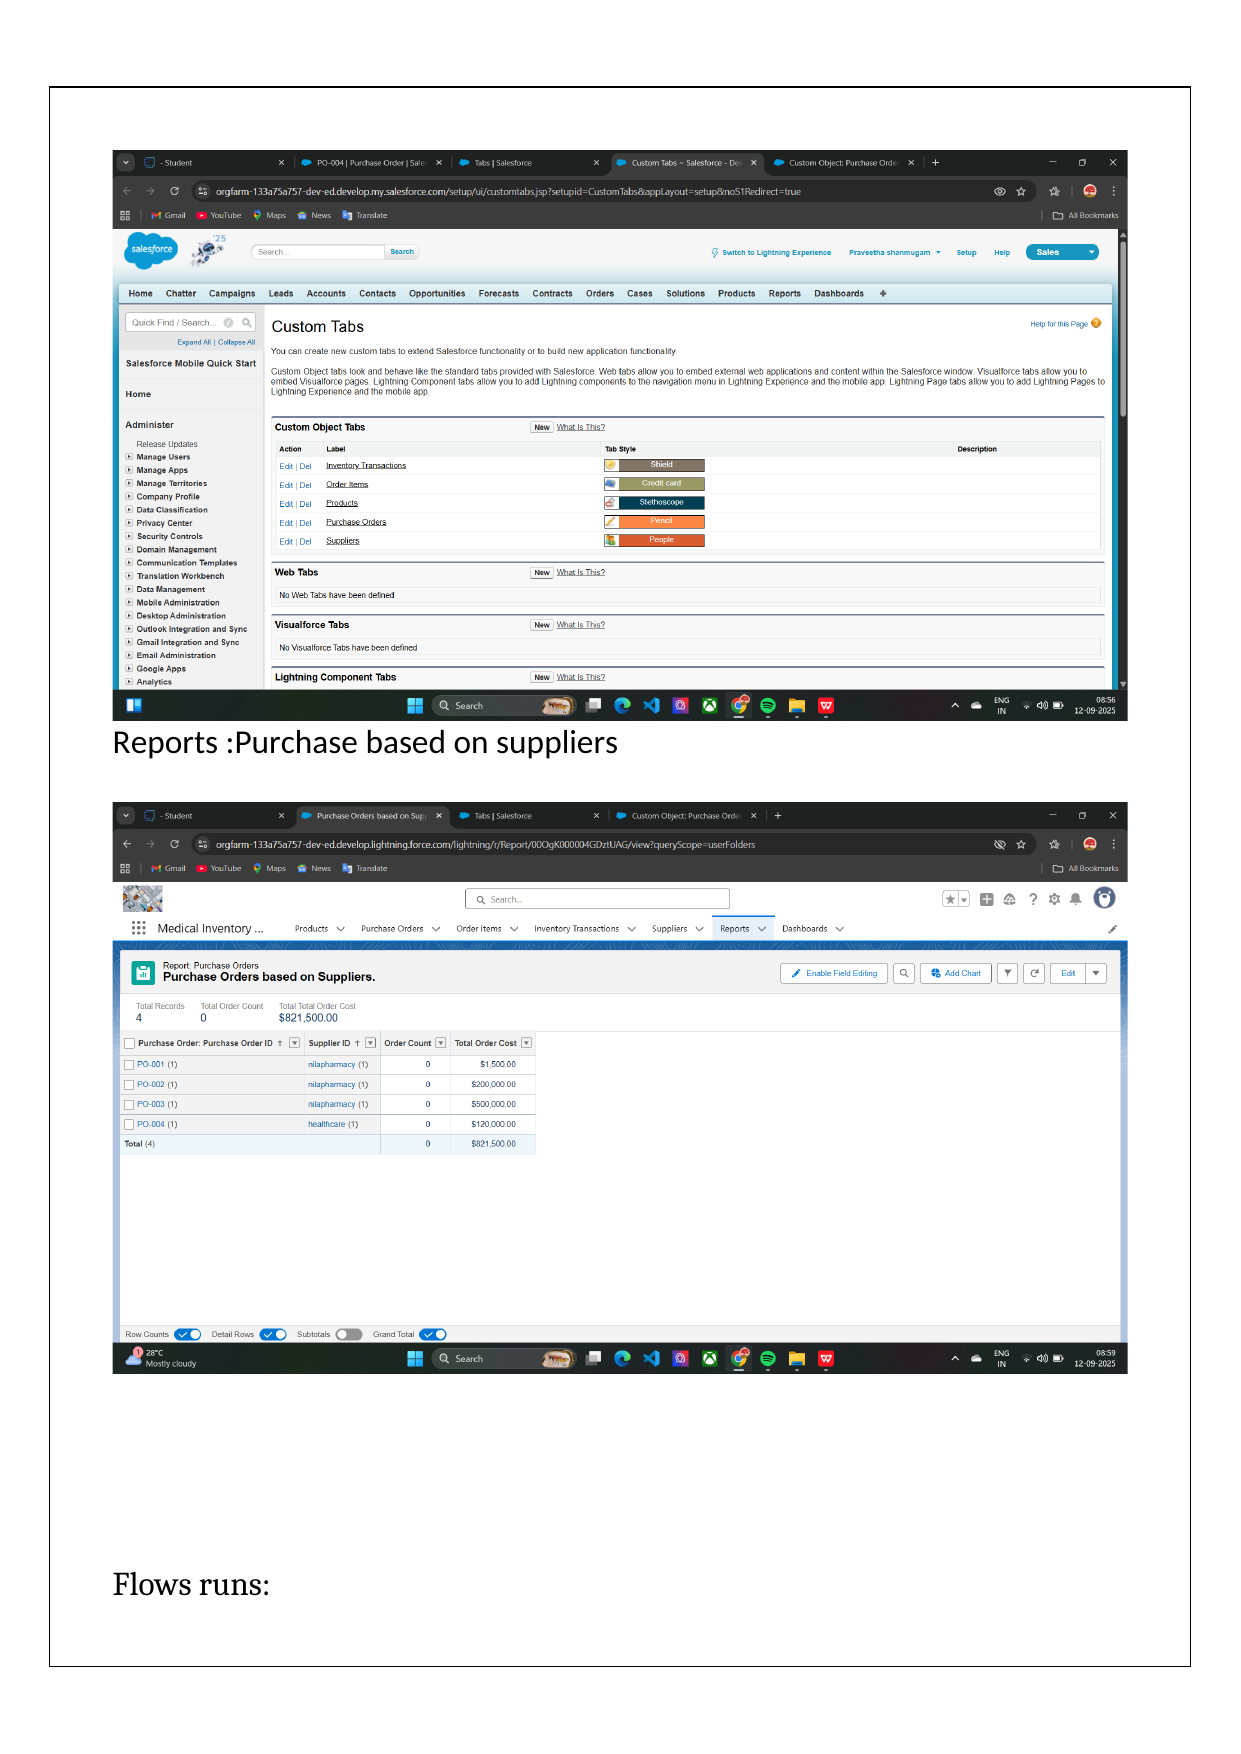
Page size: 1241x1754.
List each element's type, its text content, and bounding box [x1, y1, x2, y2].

picture [112, 802, 1128, 1374]
picture [112, 150, 1128, 721]
list Reports :Purchase based on suppliers [112, 721, 1128, 762]
list Flows runs: [112, 1565, 1128, 1603]
